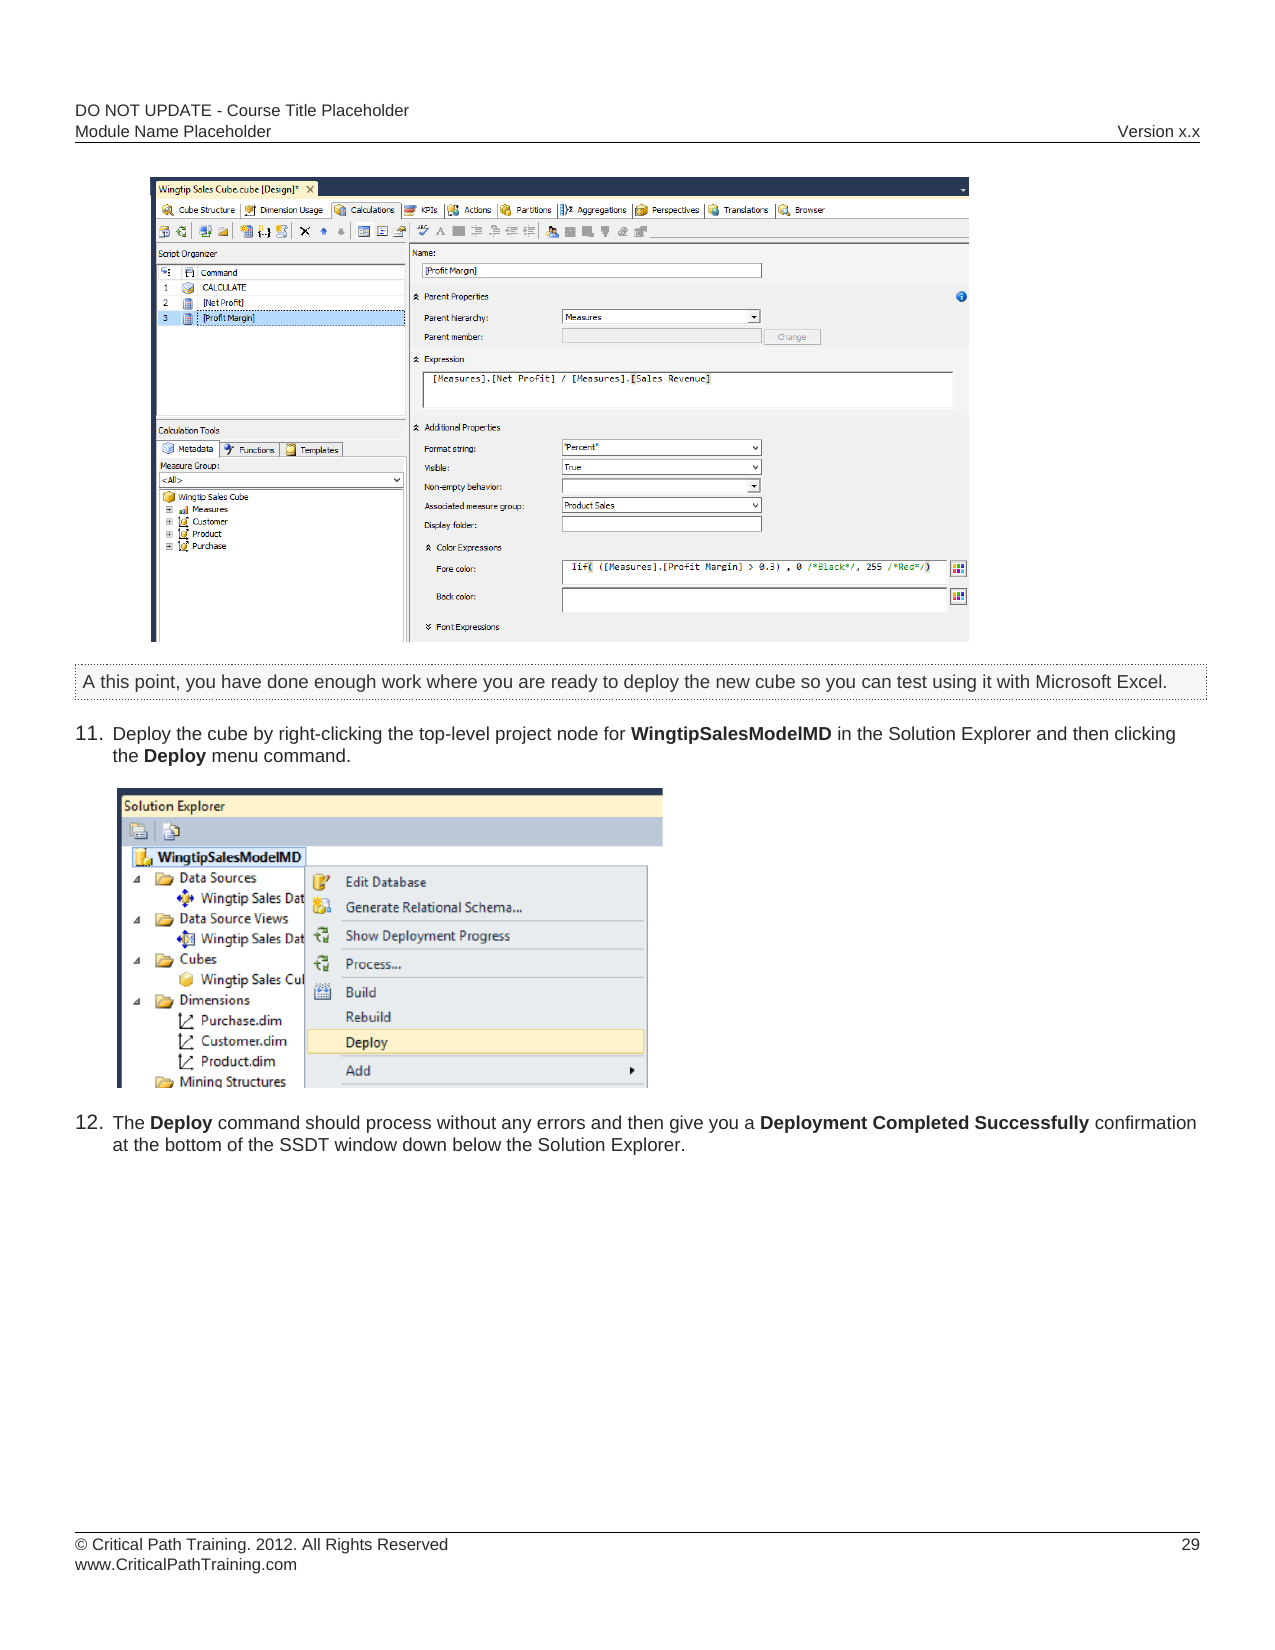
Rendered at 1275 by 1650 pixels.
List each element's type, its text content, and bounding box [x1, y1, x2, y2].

text A this point, you have done enough work where you are ready to deploy the new cube so you can test using it with Microsoft Excel. [75, 664, 1207, 700]
picture [150, 177, 969, 642]
text Deploy the cube by right-clicking the top-level project node for WingtipSalesModelMD in the Solution Explorer and then clicking the Deploy menu command. [75, 721, 1200, 766]
text The Deploy command should process without any errors and then give you a Deployment Completed Successfully confirmation at the bottom of the SSDT window down below the Solution Explorer. [75, 1110, 1200, 1155]
picture [117, 788, 663, 1088]
